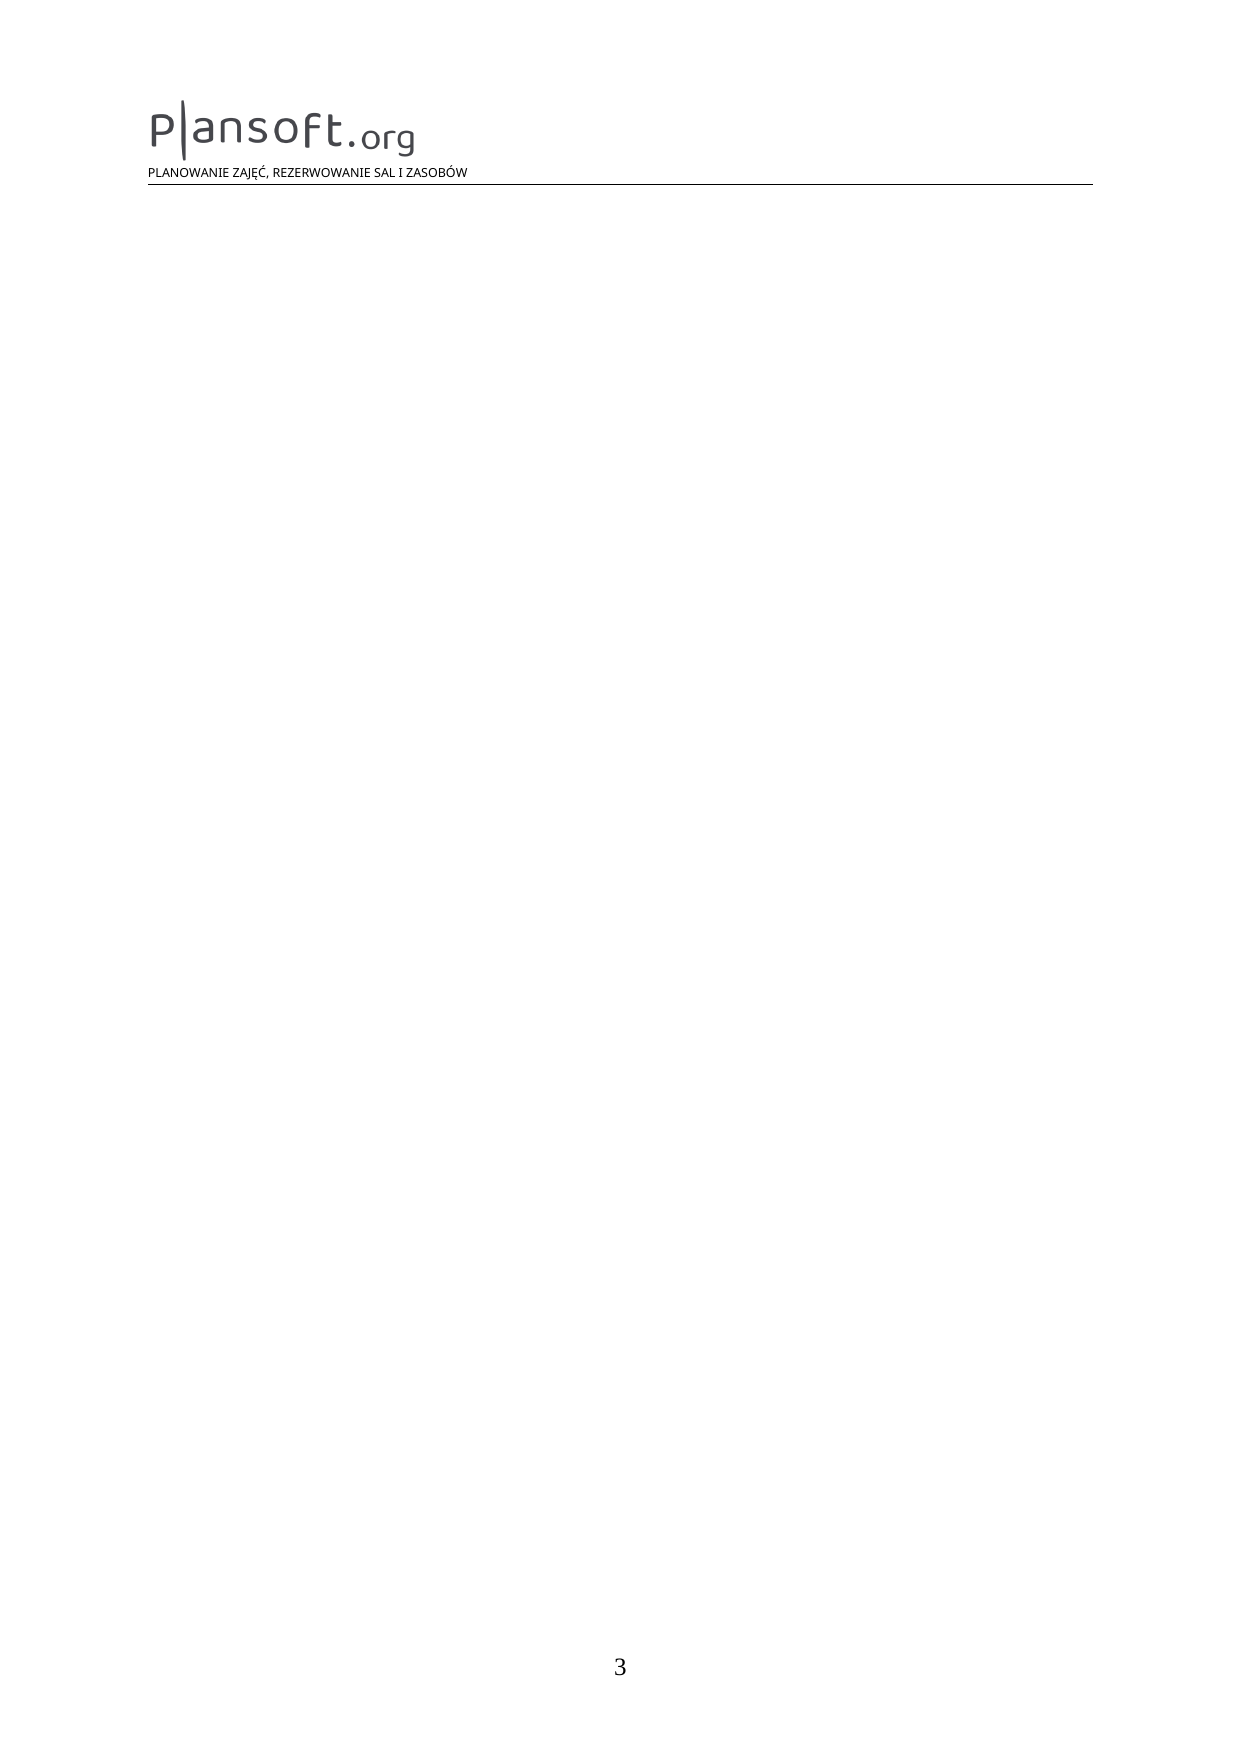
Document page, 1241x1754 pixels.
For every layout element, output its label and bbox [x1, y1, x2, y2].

picture [147, 73, 418, 165]
